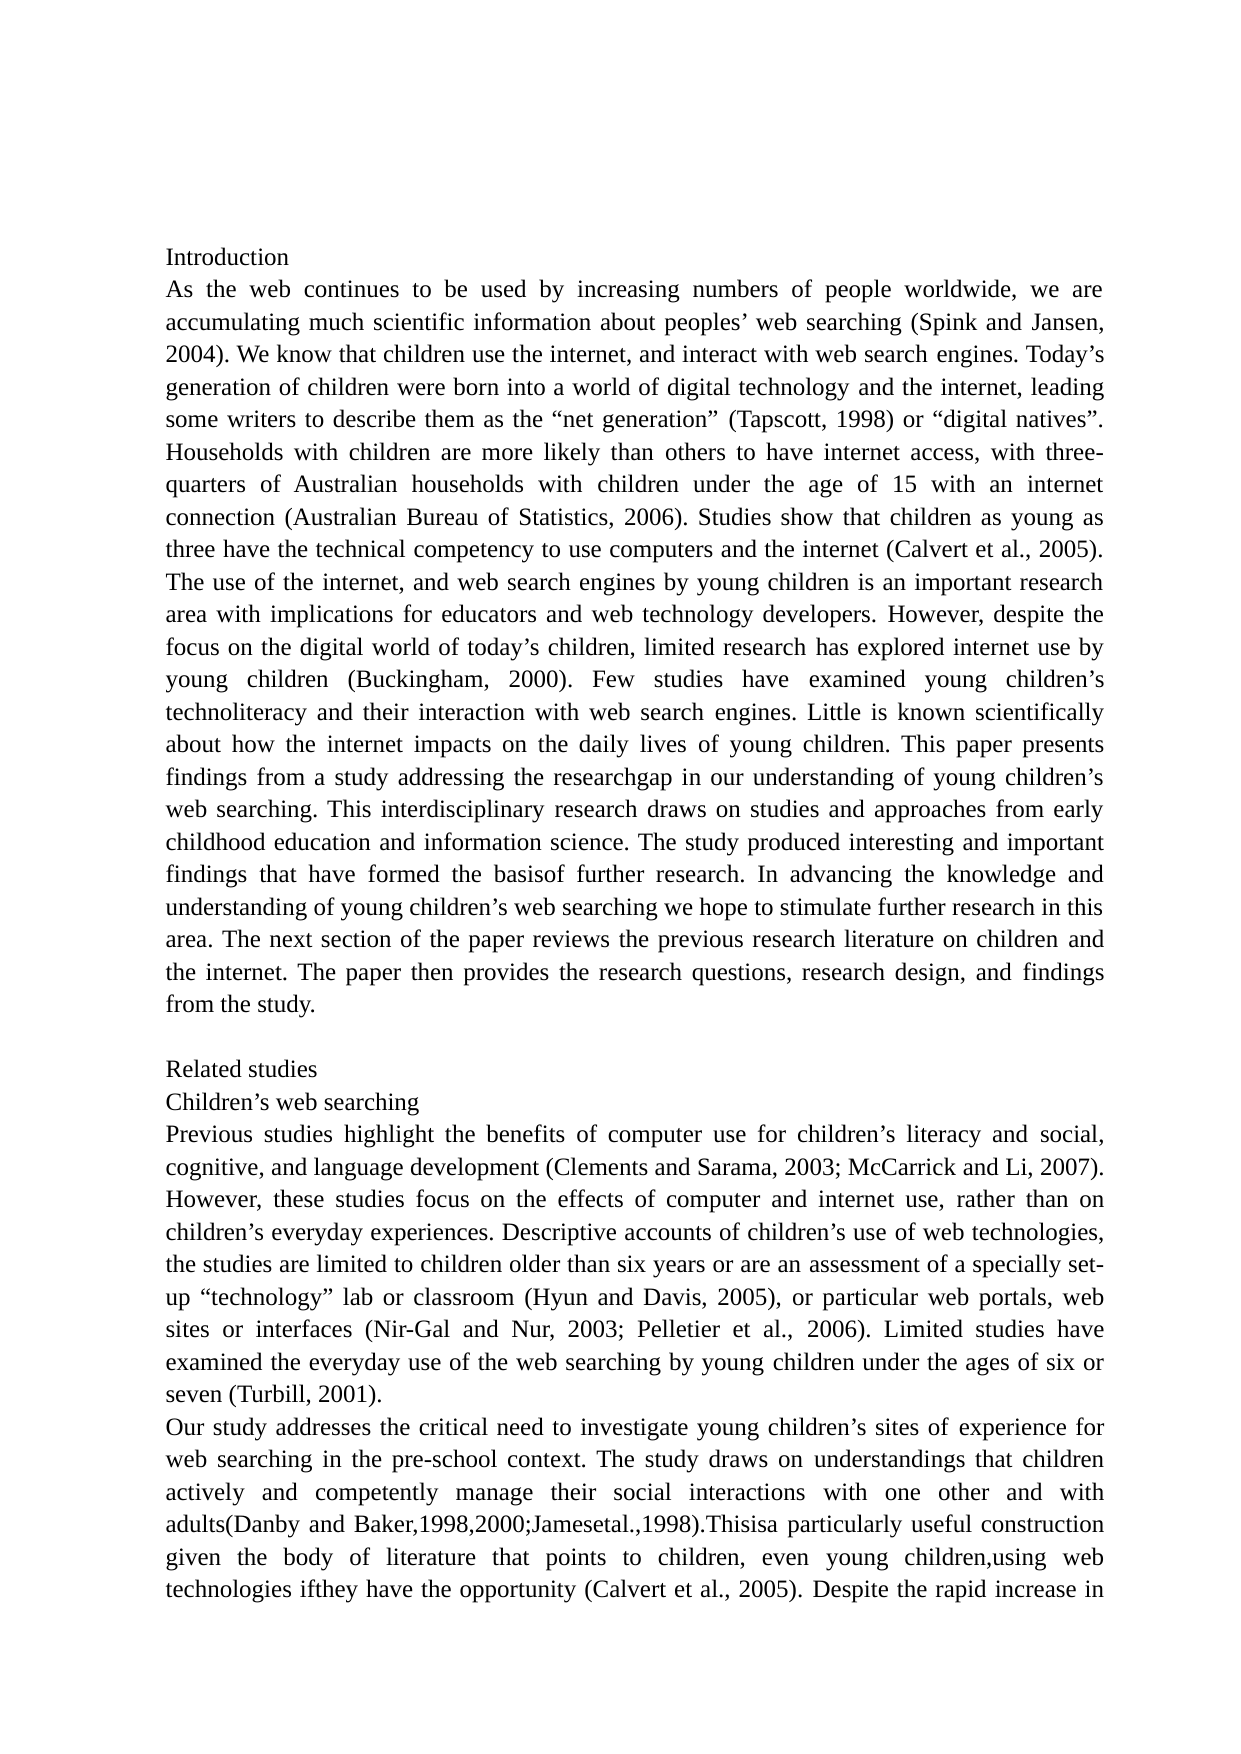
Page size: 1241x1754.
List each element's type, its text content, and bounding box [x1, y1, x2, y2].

text Children’s web searching [165, 1085, 1104, 1118]
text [165, 1410, 1104, 1605]
text Introduction [165, 240, 1104, 273]
text Related studies [165, 1053, 1104, 1085]
text As the web continues to be used by increasing numbers of people worldwide, we are accumulating much scientific information about peoples’ web searching (Spink and Jansen, 2004). We know that children use the internet, and interact with web search engines. Today’s generation of children were born into a world of digital technology and the internet, leading some writers to describe them as the “net generation” (Tapscott, 1998) or “digital natives”. Households with children are more likely than others to have internet access, with three-quarters of Australian households with children under the age of 15 with an internet connection (Australian Bureau of Statistics, 2006). Studies show that children as young as three have the technical competency to use computers and the internet (Calvert et al., 2005). The use of the internet, and web search engines by young children is an important research area with implications for educators and web technology developers. However, despite the focus on the digital world of today’s children, limited research has explored internet use by young children (Buckingham, 2000). Few studies have examined young children’s technoliteracy and their interaction with web search engines. Little is known scientifically about how the internet impacts on the daily lives of young children. This paper presents findings from a study addressing the researchgap in our understanding of young children’s web searching. This interdisciplinary research draws on studies and approaches from early childhood education and information science. The study produced interesting and important findings that have formed the basisof further research. In advancing the knowledge and understanding of young children’s web searching we hope to stimulate further research in this area. The next section of the paper reviews the previous research literature on children and the internet. The paper then provides the research questions, research design, and findings from the study. [165, 273, 1104, 1020]
text Previous studies highlight the benefits of computer use for children’s literacy and social, cognitive, and language development (Clements and Sarama, 2003; McCarrick and Li, 2007). However, these studies focus on the effects of computer and internet use, rather than on children’s everyday experiences. Descriptive accounts of children’s use of web technologies, the studies are limited to children older than six years or are an assessment of a specially set-up “technology” lab or classroom (Hyun and Davis, 2005), or particular web portals, web sites or interfaces (Nir-Gal and Nur, 2003; Pelletier et al., 2006). Limited studies have examined the everyday use of the web searching by young children under the ages of six or seven (Turbill, 2001). [165, 1118, 1104, 1410]
